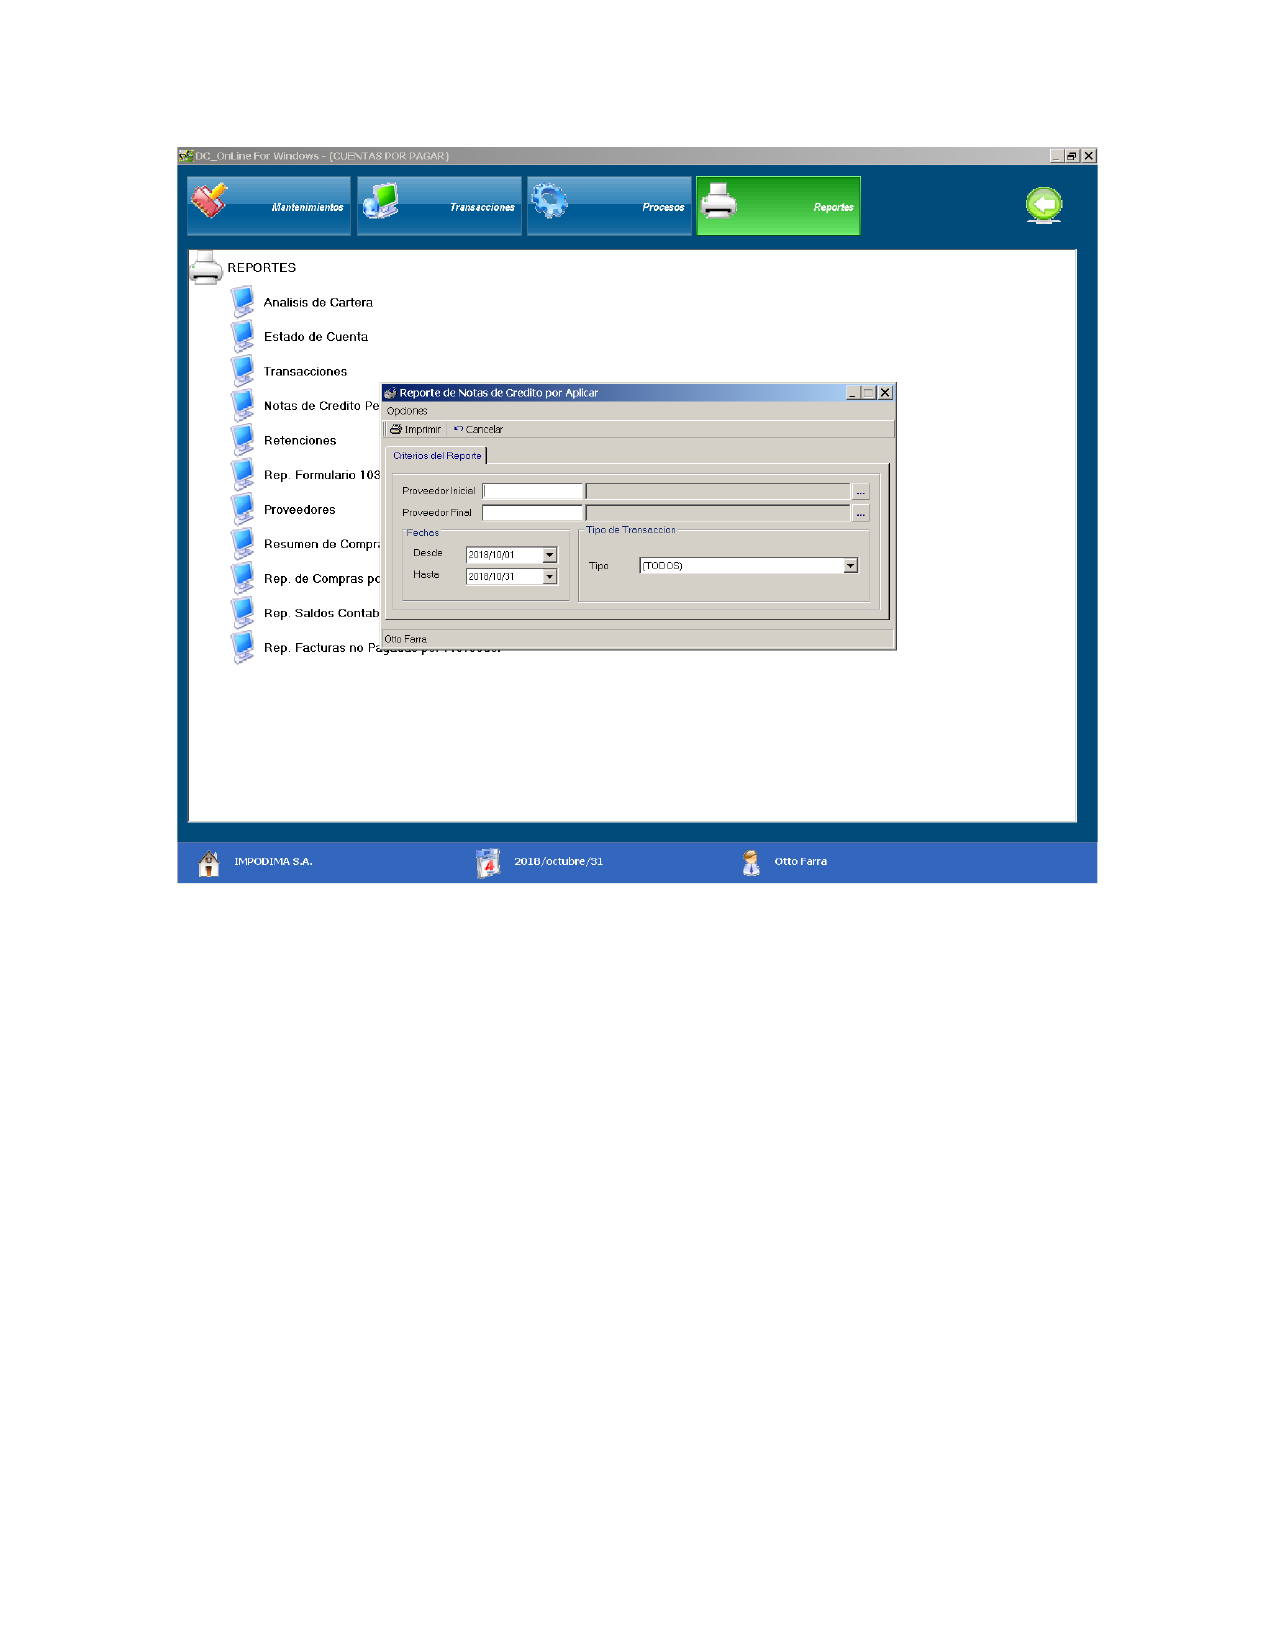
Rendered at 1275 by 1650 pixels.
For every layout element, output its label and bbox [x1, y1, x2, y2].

picture [177, 147, 1098, 884]
